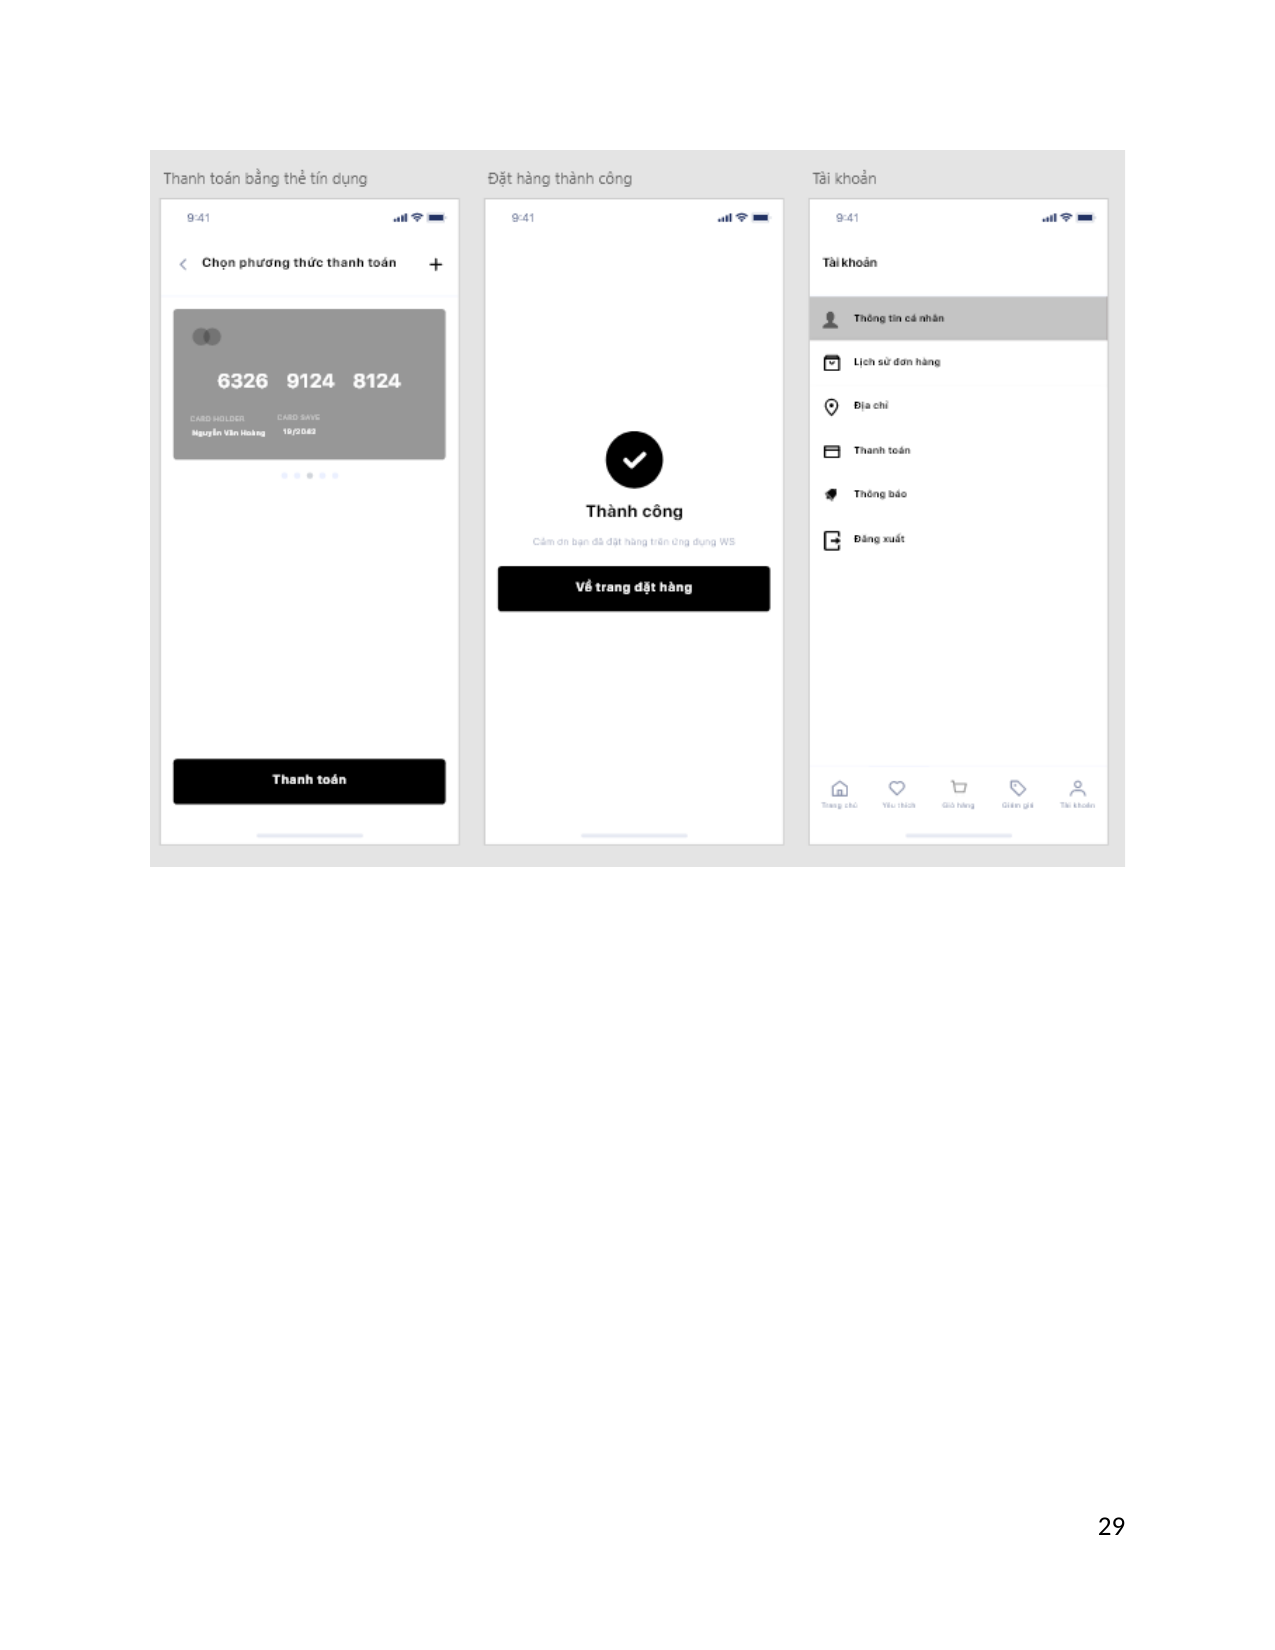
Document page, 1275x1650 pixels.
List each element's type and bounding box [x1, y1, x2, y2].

picture [150, 150, 1125, 867]
